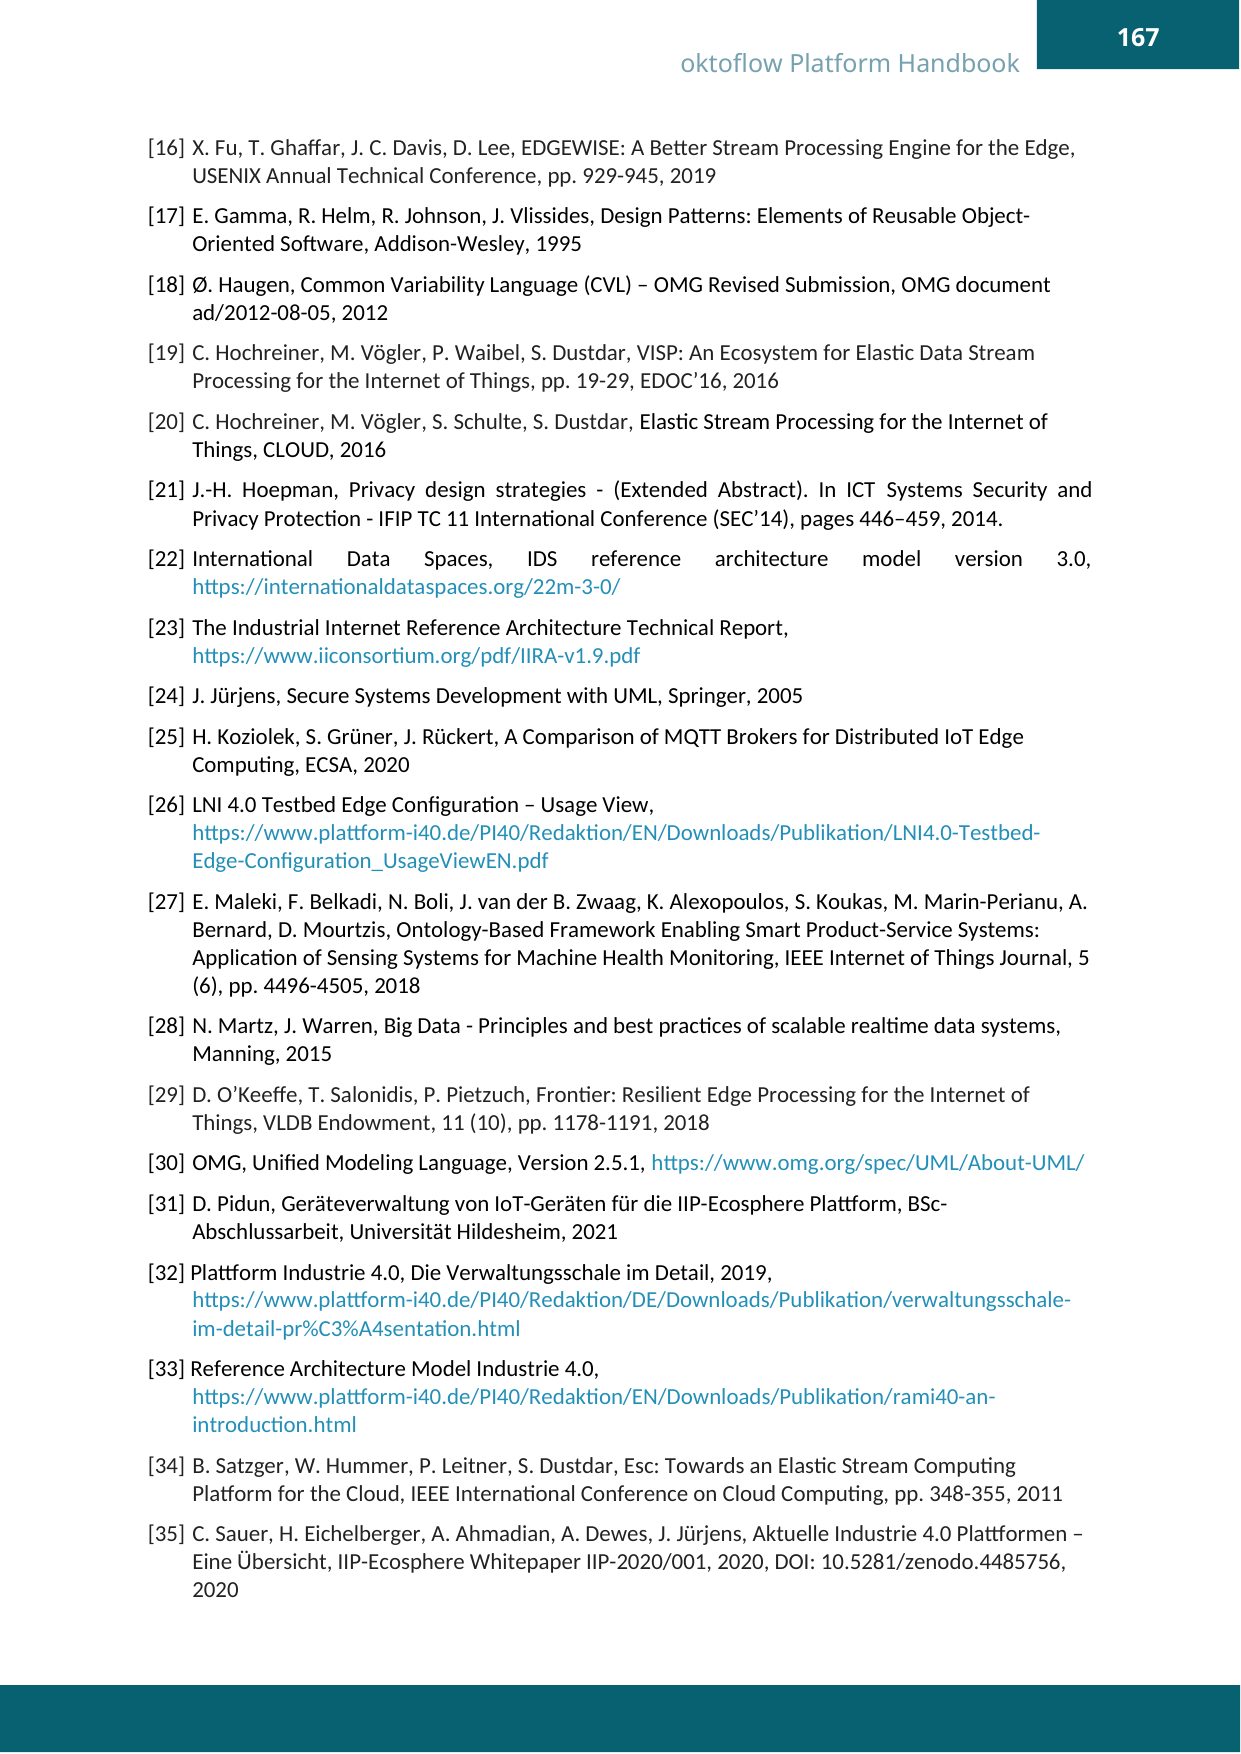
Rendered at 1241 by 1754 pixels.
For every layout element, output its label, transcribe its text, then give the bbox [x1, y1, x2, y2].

text [22] International Data Spaces, IDS reference architecture model version 3.0, https://internationaldataspaces.org/22m-3-0/ [148, 544, 1093, 600]
text [19] C. Hochreiner, M. Vögler, P. Waibel, S. Dustdar, VISP: An Ecosystem for Elastic Data Stream Processing for the Internet of Things, pp. 19-29, EDOC’16, 2016 [148, 338, 1093, 394]
text [31] D. Pidun, Geräteverwaltung von IoT-Geräten für die IIP-Ecosphere Plattform, BSc-Abschlussarbeit, Universität Hildesheim, 2021 [148, 1189, 1093, 1245]
text [33] Reference Architecture Model Industrie 4.0, https://www.plattform-i40.de/PI40/Redaktion/EN/Downloads/Publikation/rami40-an-introduction.html [148, 1354, 1093, 1438]
text [18] Ø. Haugen, Common Variability Language (CVL) – OMG Revised Submission, OMG document ad/2012-08-05, 2012 [148, 270, 1093, 326]
text [20] C. Hochreiner, M. Vögler, S. Schulte, S. Dustdar, Elastic Stream Processing for the Internet of Things, CLOUD, 2016 [148, 407, 1093, 463]
text [30] OMG, Unified Modeling Language, Version 2.5.1, https://www.omg.org/spec/UML/About-UML/ [148, 1148, 1093, 1177]
text [35] C. Sauer, H. Eichelberger, A. Ahmadian, A. Dewes, J. Jürjens, Aktuelle Industrie 4.0 Plattformen – Eine Übersicht, IIP-Ecosphere Whitepaper IIP-2020/001, 2020, DOI: 10.5281/zenodo.4485756, 2020 [148, 1519, 1093, 1603]
text [23] The Industrial Internet Reference Architecture Technical Report, https://www.iiconsortium.org/pdf/IIRA-v1.9.pdf [148, 613, 1093, 669]
text [29] D. O’Keeffe, T. Salonidis, P. Pietzuch, Frontier: Resilient Edge Processing for the Internet of Things, VLDB Endowment, 11 (10), pp. 1178-1191, 2018 [148, 1080, 1093, 1136]
text [26] LNI 4.0 Testbed Edge Configuration – Usage View, https://www.plattform-i40.de/PI40/Redaktion/EN/Downloads/Publikation/LNI4.0-Testbed-Edge-Configuration_UsageViewEN.pdf [148, 790, 1093, 874]
text [21] J.-H. Hoepman, Privacy design strategies - (Extended Abstract). In ICT Systems Security and Privacy Protection - IFIP TC 11 International Conference (SEC’14), pages 446–459, 2014. [148, 476, 1093, 532]
text [16] X. Fu, T. Ghaffar, J. C. Davis, D. Lee, EDGEWISE: A Better Stream Processing Engine for the Edge, USENIX Annual Technical Conference, pp. 929-945, 2019 [148, 133, 1093, 189]
text [34] B. Satzger, W. Hummer, P. Leitner, S. Dustdar, Esc: Towards an Elastic Stream Computing Platform for the Cloud, IEEE International Conference on Cloud Computing, pp. 348-355, 2011 [148, 1451, 1093, 1507]
text [28] N. Martz, J. Warren, Big Data - Principles and best practices of scalable realtime data systems, Manning, 2015 [148, 1011, 1093, 1067]
text [32] Plattform Industrie 4.0, Die Verwaltungsschale im Detail, 2019, https://www.plattform-i40.de/PI40/Redaktion/DE/Downloads/Publikation/verwaltungsschale-im-detail-pr%C3%A4sentation.html [148, 1258, 1093, 1342]
text [24] J. Jürjens, Secure Systems Development with UML, Springer, 2005 [148, 681, 1093, 709]
text [27] E. Maleki, F. Belkadi, N. Boli, J. van der B. Zwaag, K. Alexopoulos, S. Koukas, M. Marin-Perianu, A. Bernard, D. Mourtzis, Ontology-Based Framework Enabling Smart Product-Service Systems: Application of Sensing Systems for Machine Health Monitoring, IEEE Internet of Things Journal, 5 (6), pp. 4496-4505, 2018 [148, 887, 1093, 999]
text [25] H. Koziolek, S. Grüner, J. Rückert, A Comparison of MQTT Brokers for Distributed IoT Edge Computing, ECSA, 2020 [148, 722, 1093, 778]
text [17] E. Gamma, R. Helm, R. Johnson, J. Vlissides, Design Patterns: Elements of Reusable Object-Oriented Software, Addison-Wesley, 1995 [148, 201, 1093, 257]
